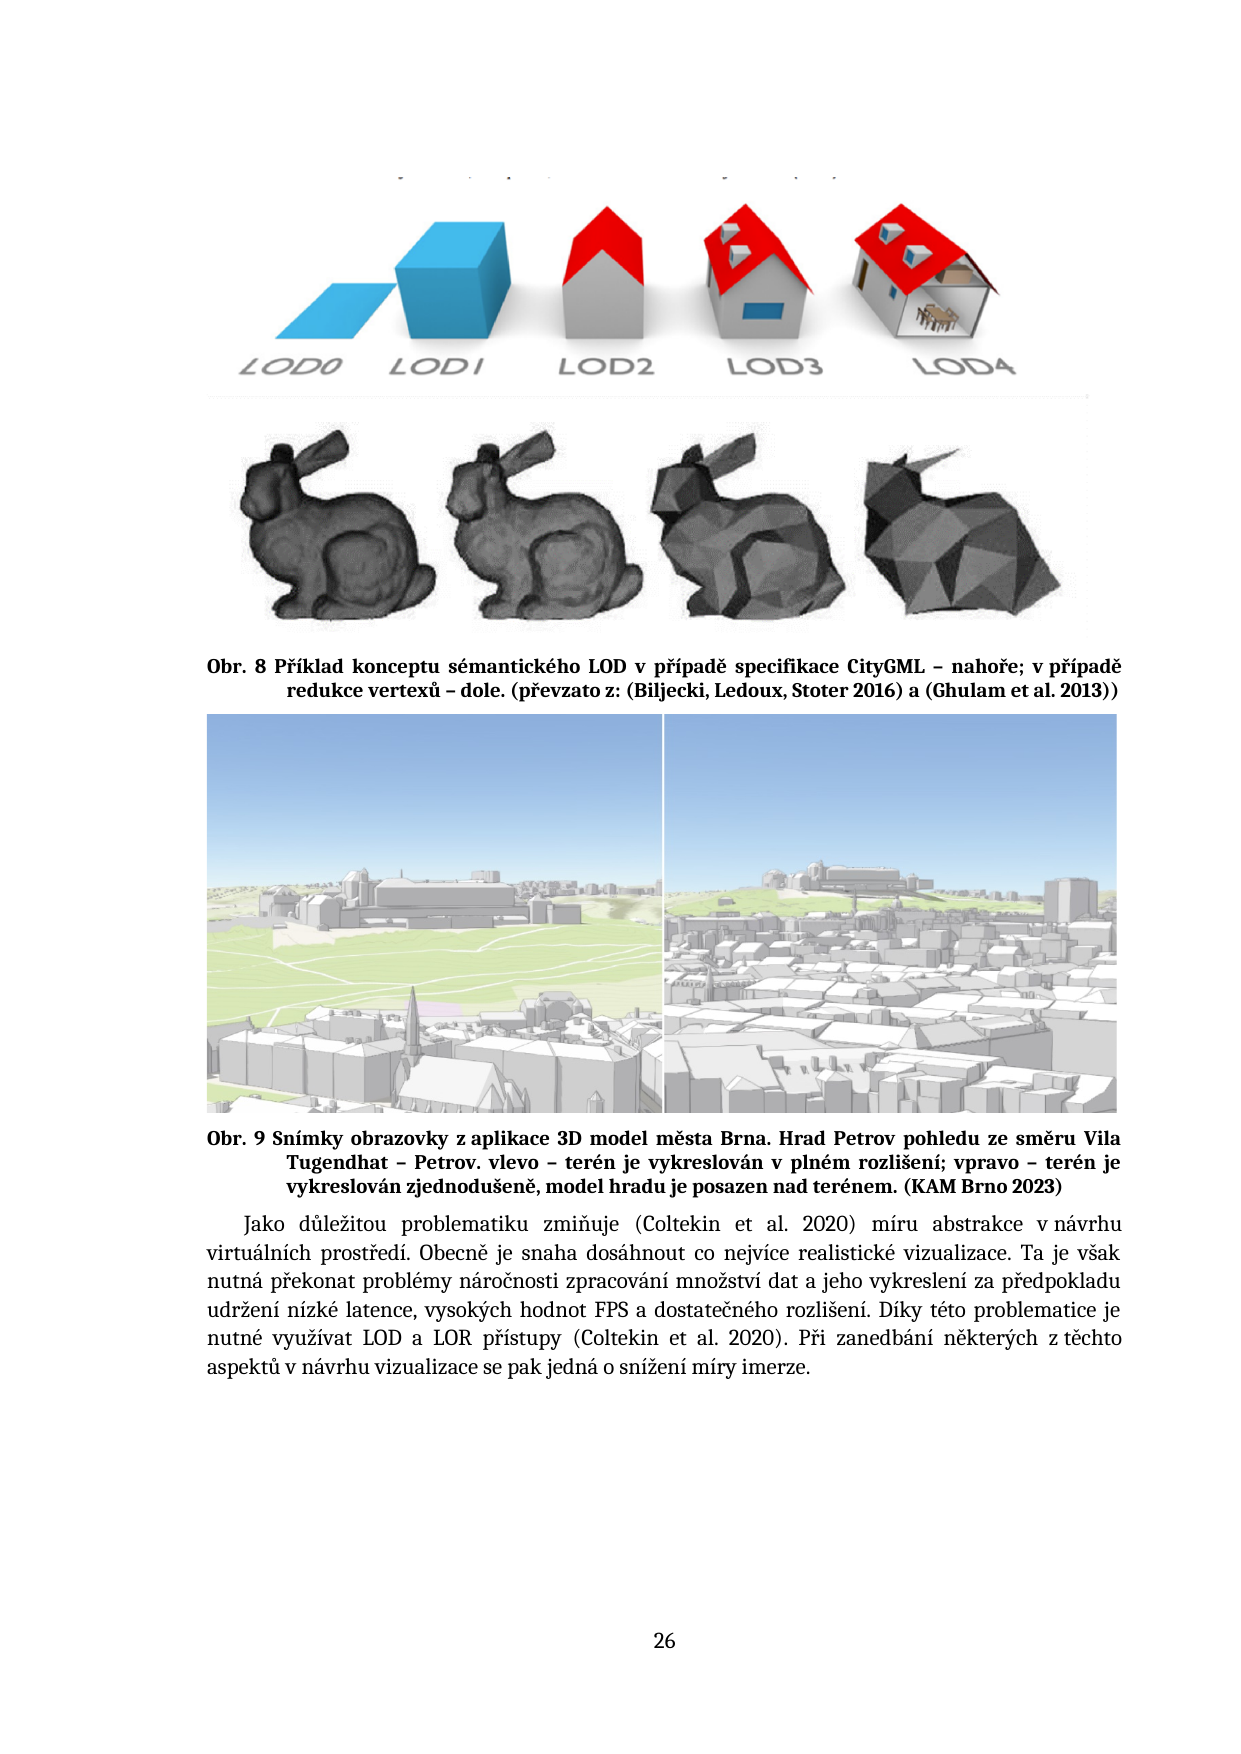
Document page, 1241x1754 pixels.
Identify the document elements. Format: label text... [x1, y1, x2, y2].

picture [206, 177, 1094, 640]
text Obr. 8 Příklad konceptu sémantického LOD v případě specifikace CityGML – nahoře; v případě redukce vertexů – dole. (převzato z: (Biljecki, Ledoux, Stoter 2016) a (Ghulam et al. 2013)) [207, 654, 1122, 702]
picture [206, 714, 1117, 1113]
text Jako důležitou problematiku zmiňuje (Coltekin et al. 2020) míru abstrakce v návrhu virtuálních prostředí. Obecně je snaha dosáhnout co nejvíce realistické vizualizace. Ta je však nutná překonat problémy náročnosti zpracování množství dat a jeho vykreslení za předpokladu udržení nízké latence, vysokých hodnot FPS a dostatečného rozlišení. Díky této problematice je nutné využívat LOD a LOR přístupy (Coltekin et al. 2020). Při zanedbání některých z těchto aspektů v návrhu vizualizace se pak jedná o snížení míry imerze. [207, 1211, 1122, 1380]
text Obr. 9 Snímky obrazovky z aplikace 3D model města Brna. Hrad Petrov pohledu ze směru Vila Tugendhat – Petrov. vlevo – terén je vykreslován v plném rozlišení; vpravo – terén je vykreslován zjednodušeně, model hradu je posazen nad terénem. (KAM Brno 2023) [207, 1127, 1122, 1199]
